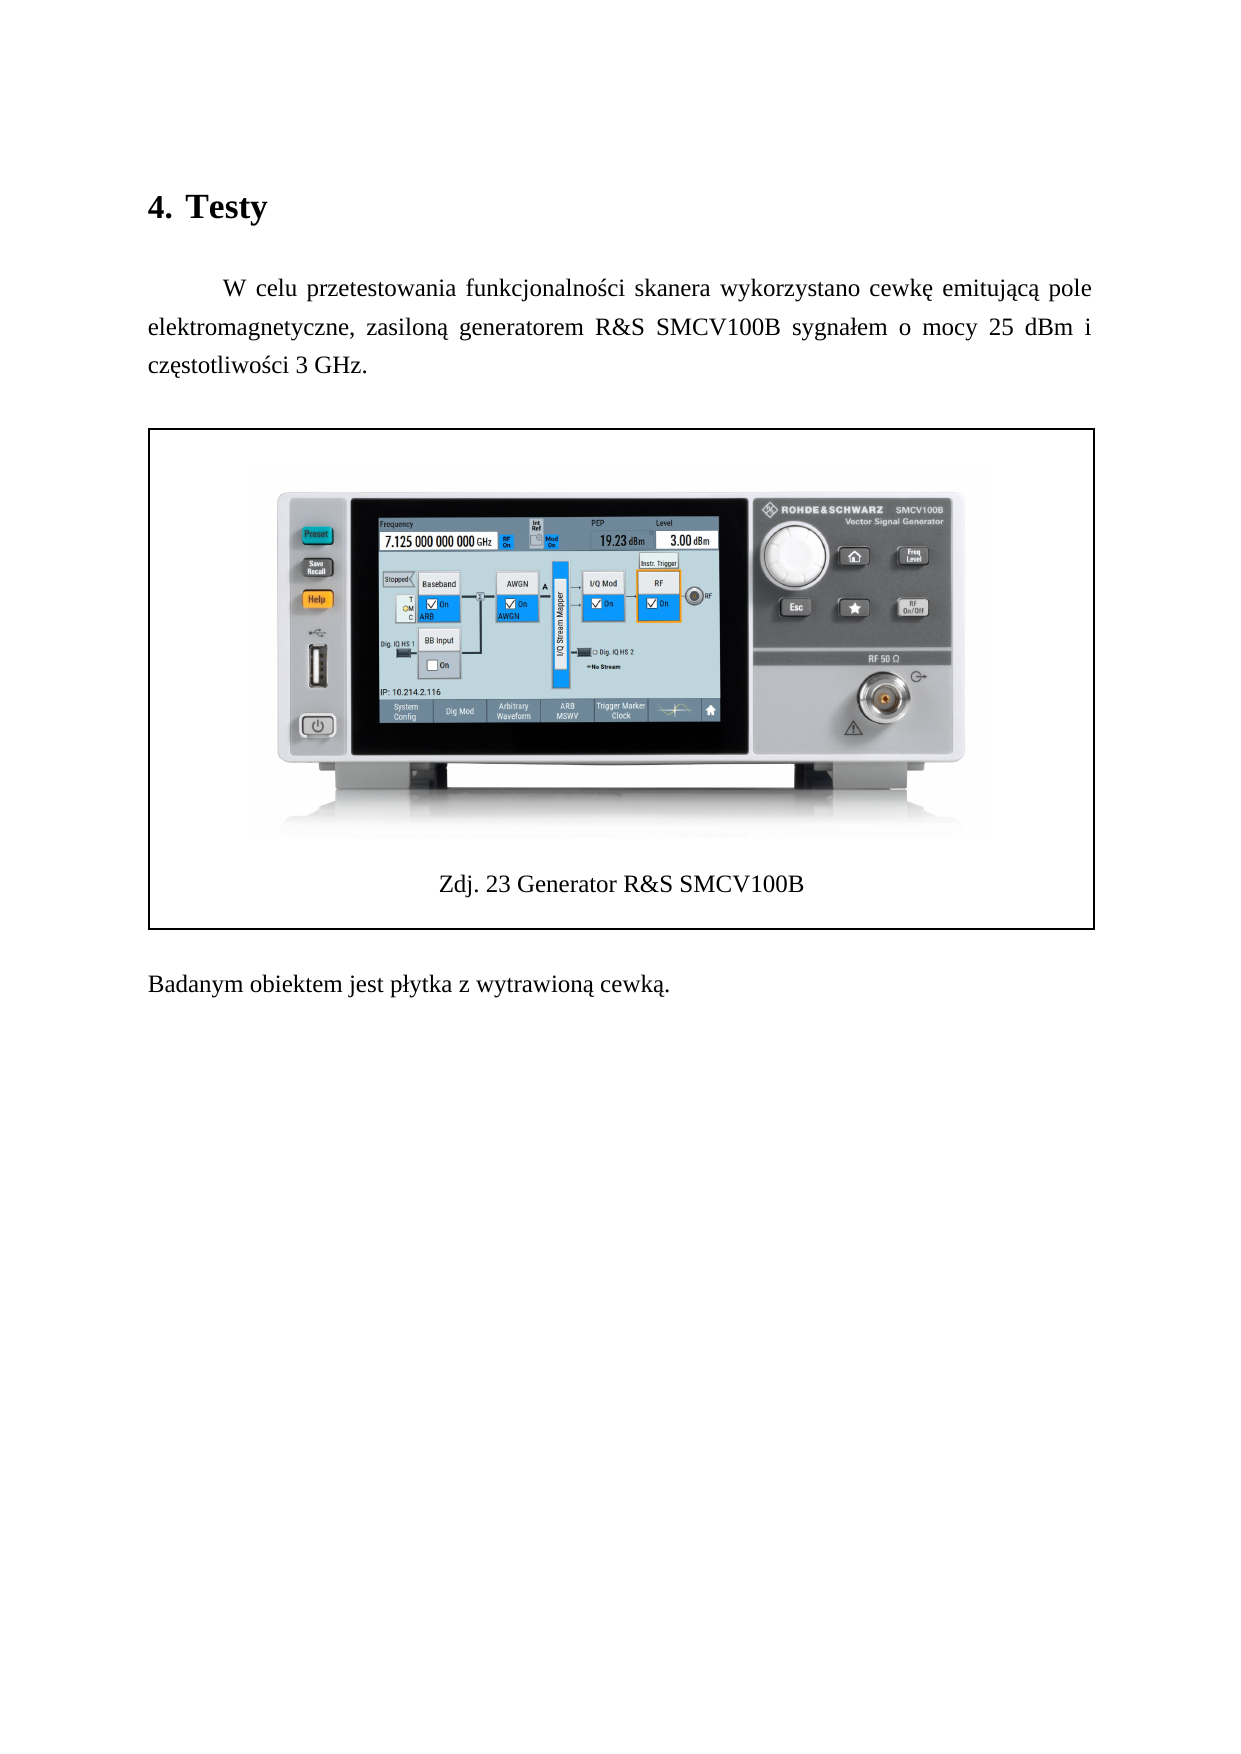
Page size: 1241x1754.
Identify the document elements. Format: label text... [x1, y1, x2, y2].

text Badanym obiektem jest płytka z wytrawioną cewką. [148, 969, 1093, 998]
table_header Zdj. 23 Generator R&S SMCV100B [150, 430, 1093, 928]
picture [251, 469, 991, 841]
text W celu przetestowania funkcjonalności skanera wykorzystano cewkę emitującą pole elektromagnetyczne, zasiloną generatorem R&S SMCV100B sygnałem o mocy 25 dBm i częstotliwości 3 GHz. [148, 273, 1093, 379]
subtitle Testy [148, 185, 1093, 226]
